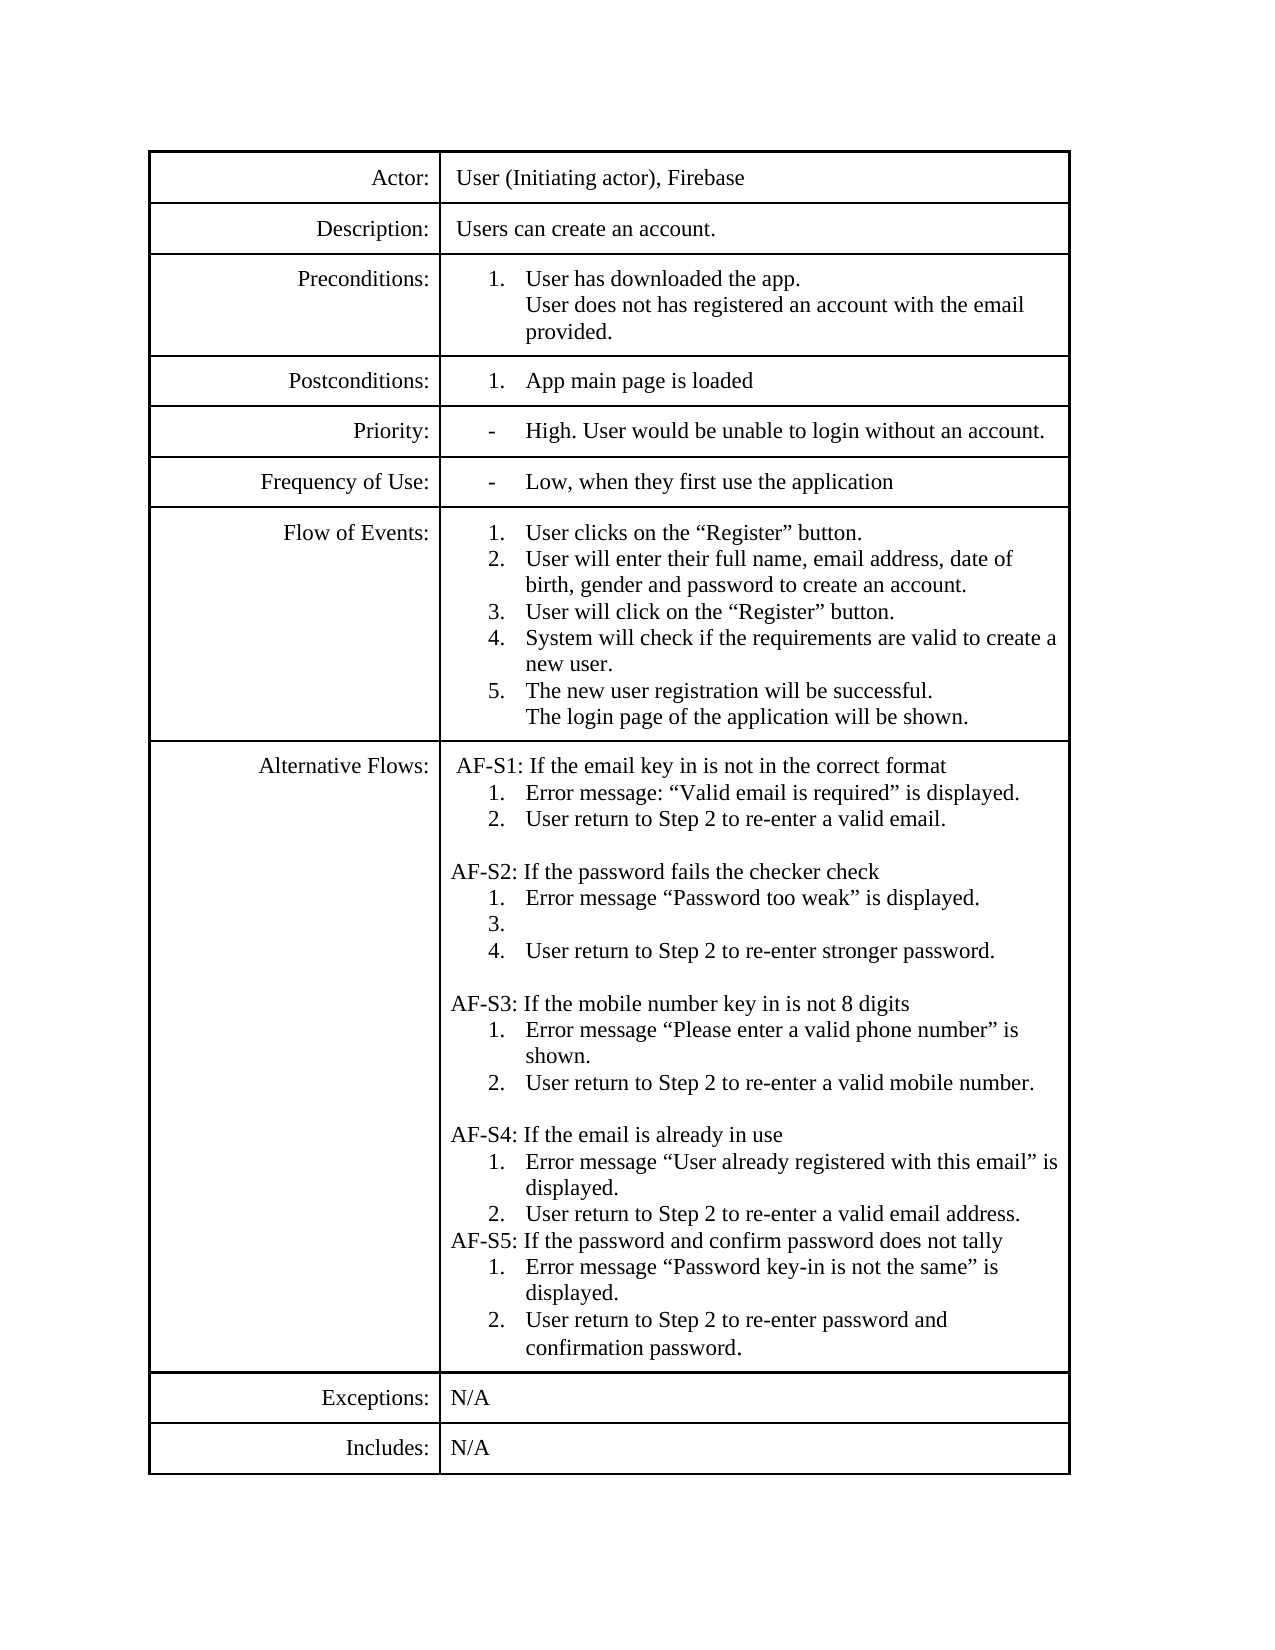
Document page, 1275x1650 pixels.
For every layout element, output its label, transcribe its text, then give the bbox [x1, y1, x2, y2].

table_cell Low, when they first use the application [441, 458, 1068, 506]
table_cell High. User would be unable to login without an account. [441, 407, 1068, 456]
table_header Actor: [151, 153, 439, 202]
table_cell Description: [151, 204, 439, 253]
table_cell N/A [441, 1424, 1068, 1472]
table_cell App main page is loaded [441, 357, 1068, 405]
table_cell User clicks on the “Register” button. User will enter their full name, email address, date of birth, gender and password to create an account. User will click on the “Register” button. System will check if the requirements are valid to create a new user. The new user registration will be successful. The login page of the application will be shown. [441, 508, 1068, 740]
table_cell Frequency of Use: [151, 458, 439, 506]
table_cell Exceptions: [151, 1374, 439, 1422]
table_cell Flow of Events: [151, 508, 439, 740]
table_cell Alternative Flows: [151, 742, 439, 1371]
table_cell Priority: [151, 407, 439, 456]
table_cell Includes: [151, 1424, 439, 1472]
table_cell N/A [441, 1374, 1068, 1422]
table_cell Users can create an account. [441, 204, 1068, 253]
table_cell AF-S1: If the email key in is not in the correct format Error message: “Valid email is required” is displayed. User return to Step 2 to re-enter a valid email. AF-S2: If the password fails the checker check Error message “Password too weak” is displayed. User return to Step 2 to re-enter stronger password. AF-S3: If the mobile number key in is not 8 digits Error message “Please enter a valid phone number” is shown. User return to Step 2 to re-enter a valid mobile number. AF-S4: If the email is already in use Error message “User already registered with this email” is displayed. User return to Step 2 to re-enter a valid email address. AF-S5: If the password and confirm password does not tally Error message “Password key-in is not the same” is displayed. User return to Step 2 to re-enter password and confirmation password. [441, 742, 1068, 1371]
table_cell Postconditions: [151, 357, 439, 405]
table_cell Preconditions: [151, 255, 439, 354]
table_header User (Initiating actor), Firebase [441, 153, 1068, 202]
table_cell User has downloaded the app. User does not has registered an account with the email provided. [441, 255, 1068, 354]
